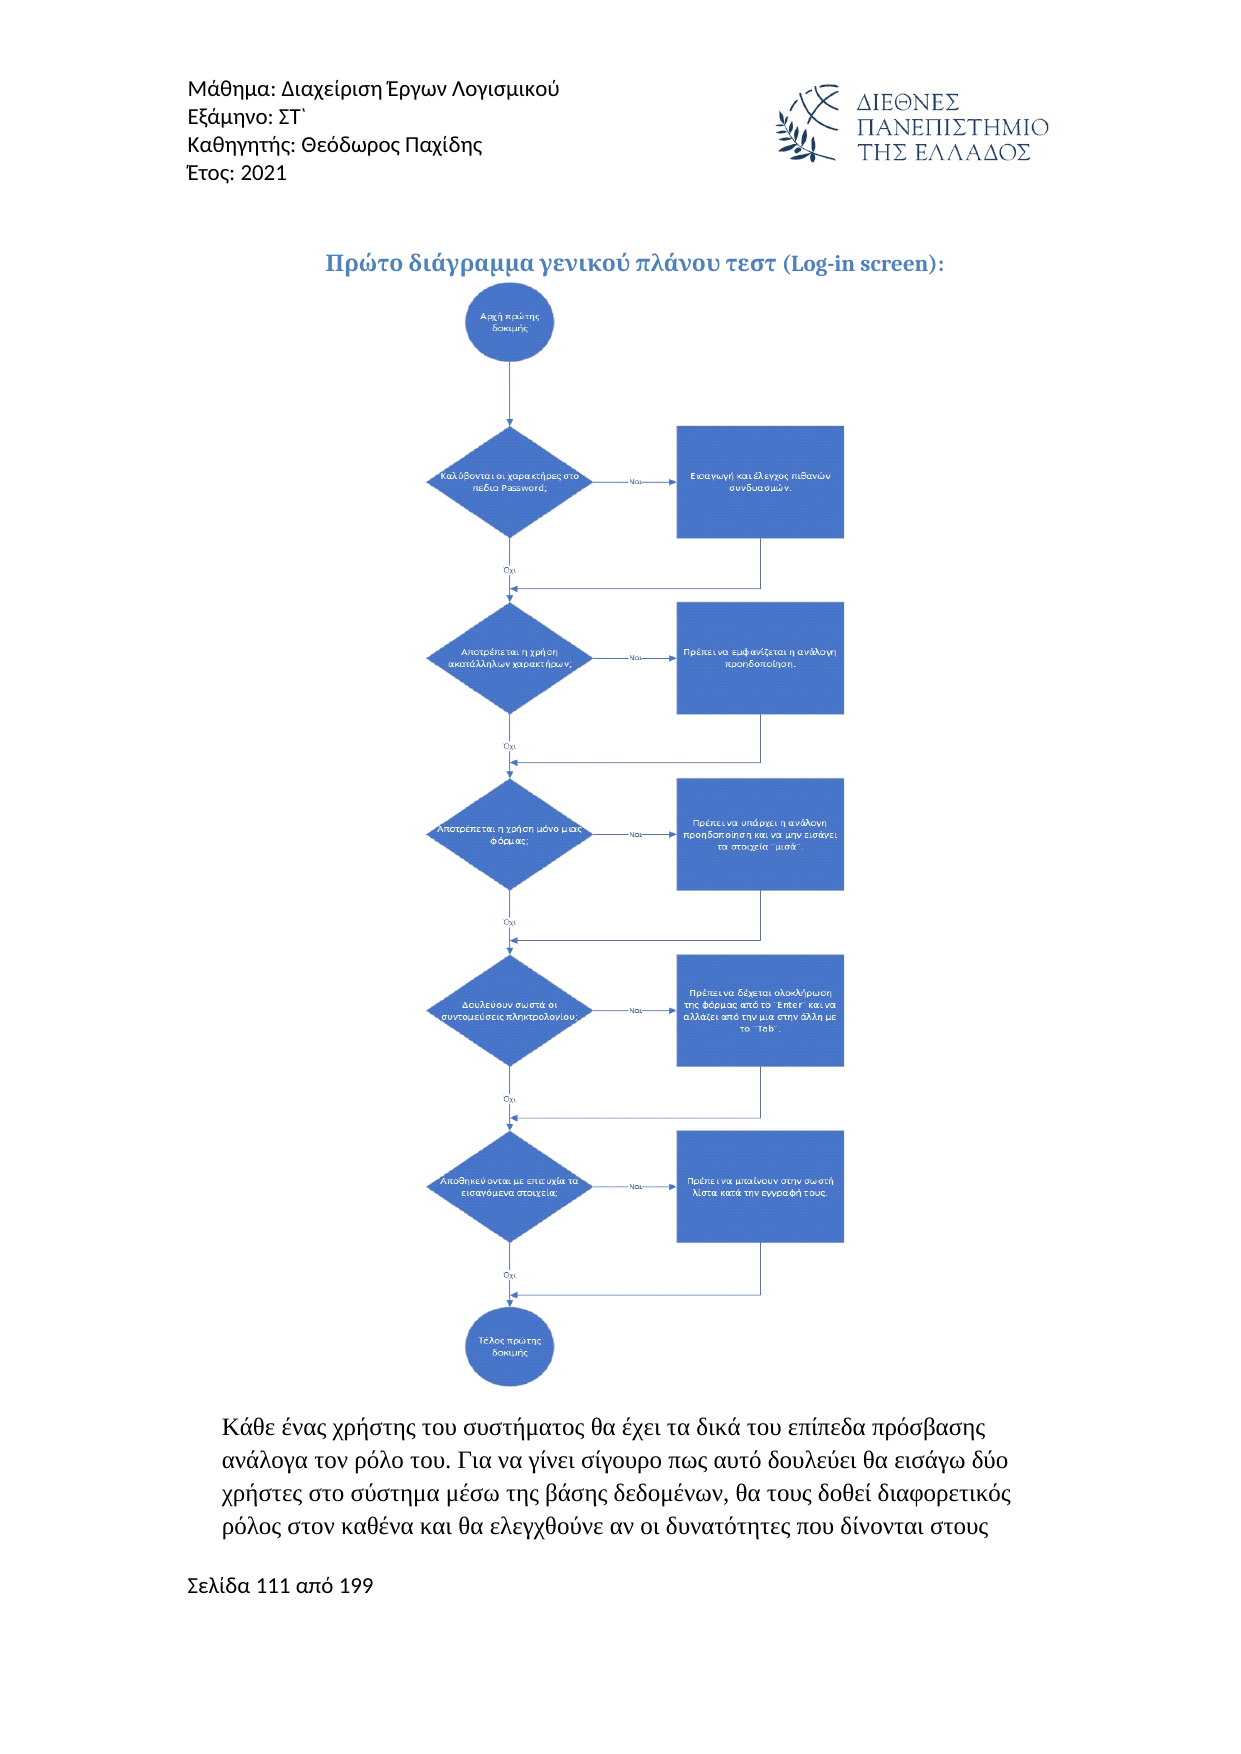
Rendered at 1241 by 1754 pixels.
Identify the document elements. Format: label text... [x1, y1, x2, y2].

picture [425, 281, 845, 1387]
picture [752, 73, 1073, 174]
